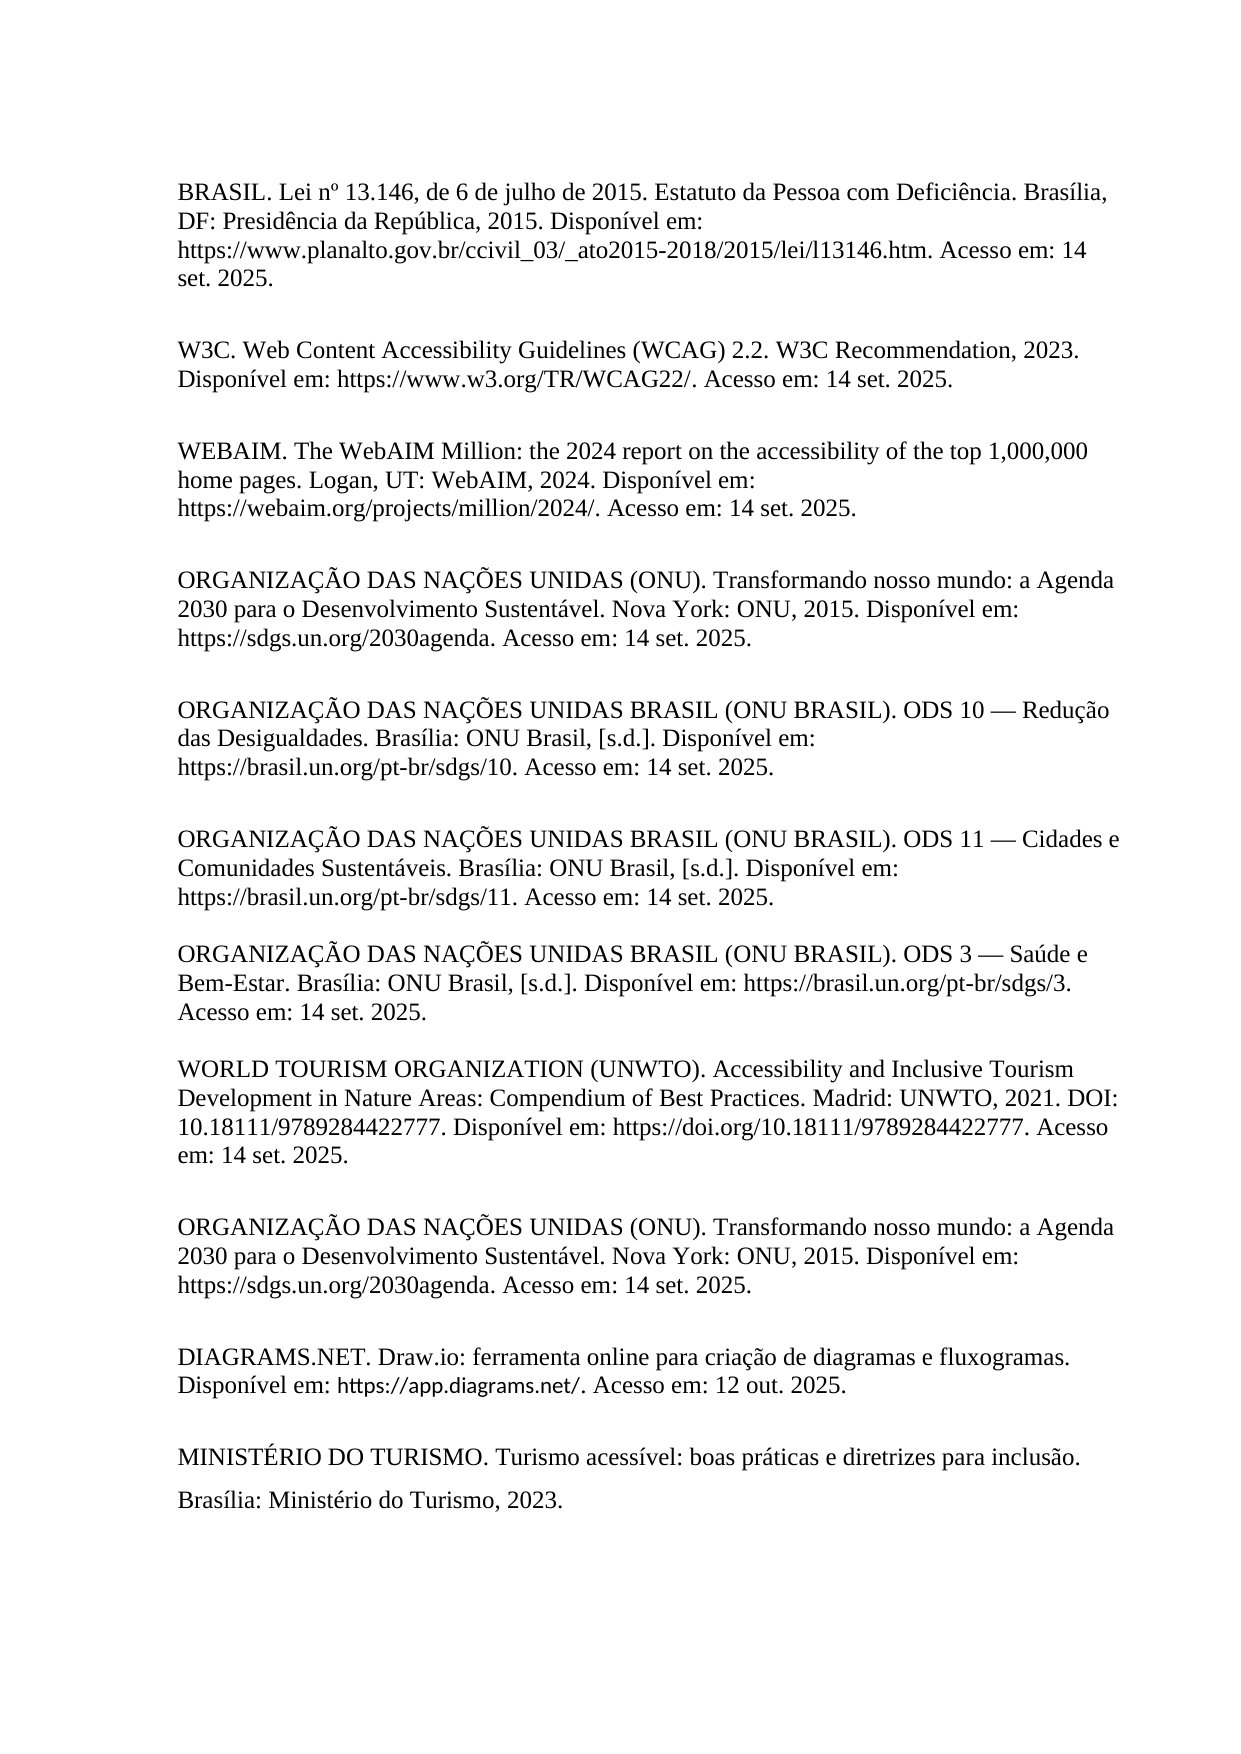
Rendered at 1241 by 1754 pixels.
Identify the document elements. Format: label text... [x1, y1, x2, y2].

text MINISTÉRIO DO TURISMO. Turismo acessível: boas práticas e diretrizes para inclusão. Brasília: Ministério do Turismo, 2023. [177, 1442, 1122, 1514]
text WORLD TOURISM ORGANIZATION (UNWTO). Accessibility and Inclusive Tourism Development in Nature Areas: Compendium of Best Practices. Madrid: UNWTO, 2021. DOI: 10.18111/9789284422777. Disponível em: https://doi.org/10.18111/9789284422777. Acesso em: 14 set. 2025. [177, 1054, 1122, 1169]
text DIAGRAMS.NET. Draw.io: ferramenta online para criação de diagramas e fluxogramas. Disponível em: https://app.diagrams.net/. Acesso em: 12 out. 2025. [177, 1342, 1122, 1399]
text ORGANIZAÇÃO DAS NAÇÕES UNIDAS BRASIL (ONU BRASIL). ODS 3 — Saúde e Bem-Estar. Brasília: ONU Brasil, [s.d.]. Disponível em: https://brasil.un.org/pt-br/sdgs/3. Acesso em: 14 set. 2025. [177, 939, 1122, 1025]
text ORGANIZAÇÃO DAS NAÇÕES UNIDAS (ONU). Transformando nosso mundo: a Agenda 2030 para o Desenvolvimento Sustentável. Nova York: ONU, 2015. Disponível em: https://sdgs.un.org/2030agenda. Acesso em: 14 set. 2025. [177, 565, 1122, 652]
text ORGANIZAÇÃO DAS NAÇÕES UNIDAS BRASIL (ONU BRASIL). ODS 10 — Redução das Desigualdades. Brasília: ONU Brasil, [s.d.]. Disponível em: https://brasil.un.org/pt-br/sdgs/10. Acesso em: 14 set. 2025. [177, 695, 1122, 781]
text ORGANIZAÇÃO DAS NAÇÕES UNIDAS (ONU). Transformando nosso mundo: a Agenda 2030 para o Desenvolvimento Sustentável. Nova York: ONU, 2015. Disponível em: https://sdgs.un.org/2030agenda. Acesso em: 14 set. 2025. [177, 1212, 1122, 1298]
text BRASIL. Lei nº 13.146, de 6 de julho de 2015. Estatuto da Pessoa com Deficiência. Brasília, DF: Presidência da República, 2015. Disponível em: https://www.planalto.gov.br/ccivil_03/_ato2015-2018/2015/lei/l13146.htm. Acesso em: 14 set. 2025. [177, 177, 1122, 292]
text ORGANIZAÇÃO DAS NAÇÕES UNIDAS BRASIL (ONU BRASIL). ODS 11 — Cidades e Comunidades Sustentáveis. Brasília: ONU Brasil, [s.d.]. Disponível em: https://brasil.un.org/pt-br/sdgs/11. Acesso em: 14 set. 2025. [177, 824, 1122, 910]
text W3C. Web Content Accessibility Guidelines (WCAG) 2.2. W3C Recommendation, 2023. Disponível em: https://www.w3.org/TR/WCAG22/. Acesso em: 14 set. 2025. [177, 335, 1122, 393]
text WEBAIM. The WebAIM Million: the 2024 report on the accessibility of the top 1,000,000 home pages. Logan, UT: WebAIM, 2024. Disponível em: https://webaim.org/projects/million/2024/. Acesso em: 14 set. 2025. [177, 436, 1122, 522]
